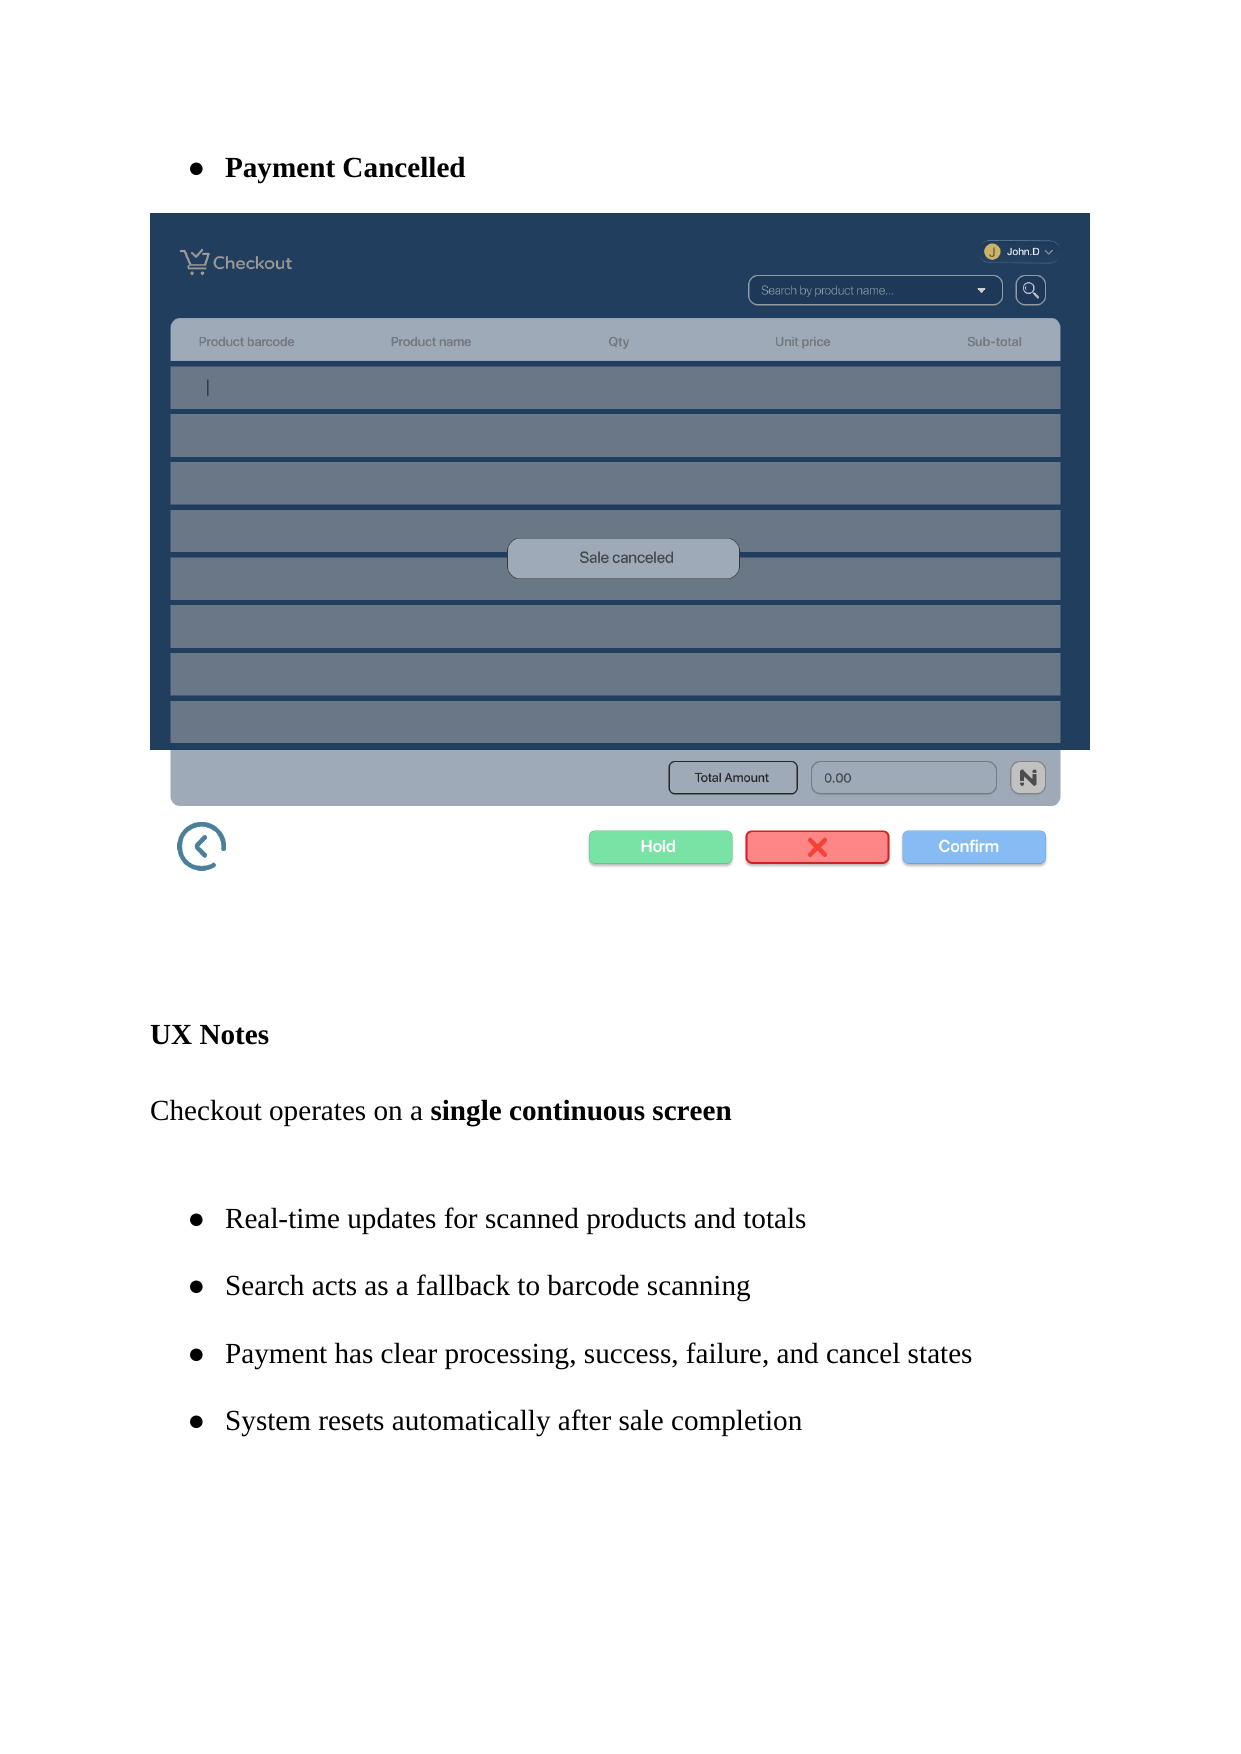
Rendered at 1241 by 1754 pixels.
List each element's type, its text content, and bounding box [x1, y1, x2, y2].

picture [150, 213, 1090, 883]
list Payment Cancelled [187, 150, 1090, 183]
list Real-time updates for scanned products and totals [187, 1201, 1090, 1264]
list Payment has clear processing, success, failure, and cancel states [187, 1336, 1090, 1399]
list Search acts as a fallback to barcode scanning [187, 1268, 1090, 1332]
list System resets automatically after sale completion [187, 1403, 1090, 1437]
subtitle UX Notes [150, 1017, 1090, 1051]
subtitle Checkout operates on a single continuous screen [150, 1093, 1090, 1170]
